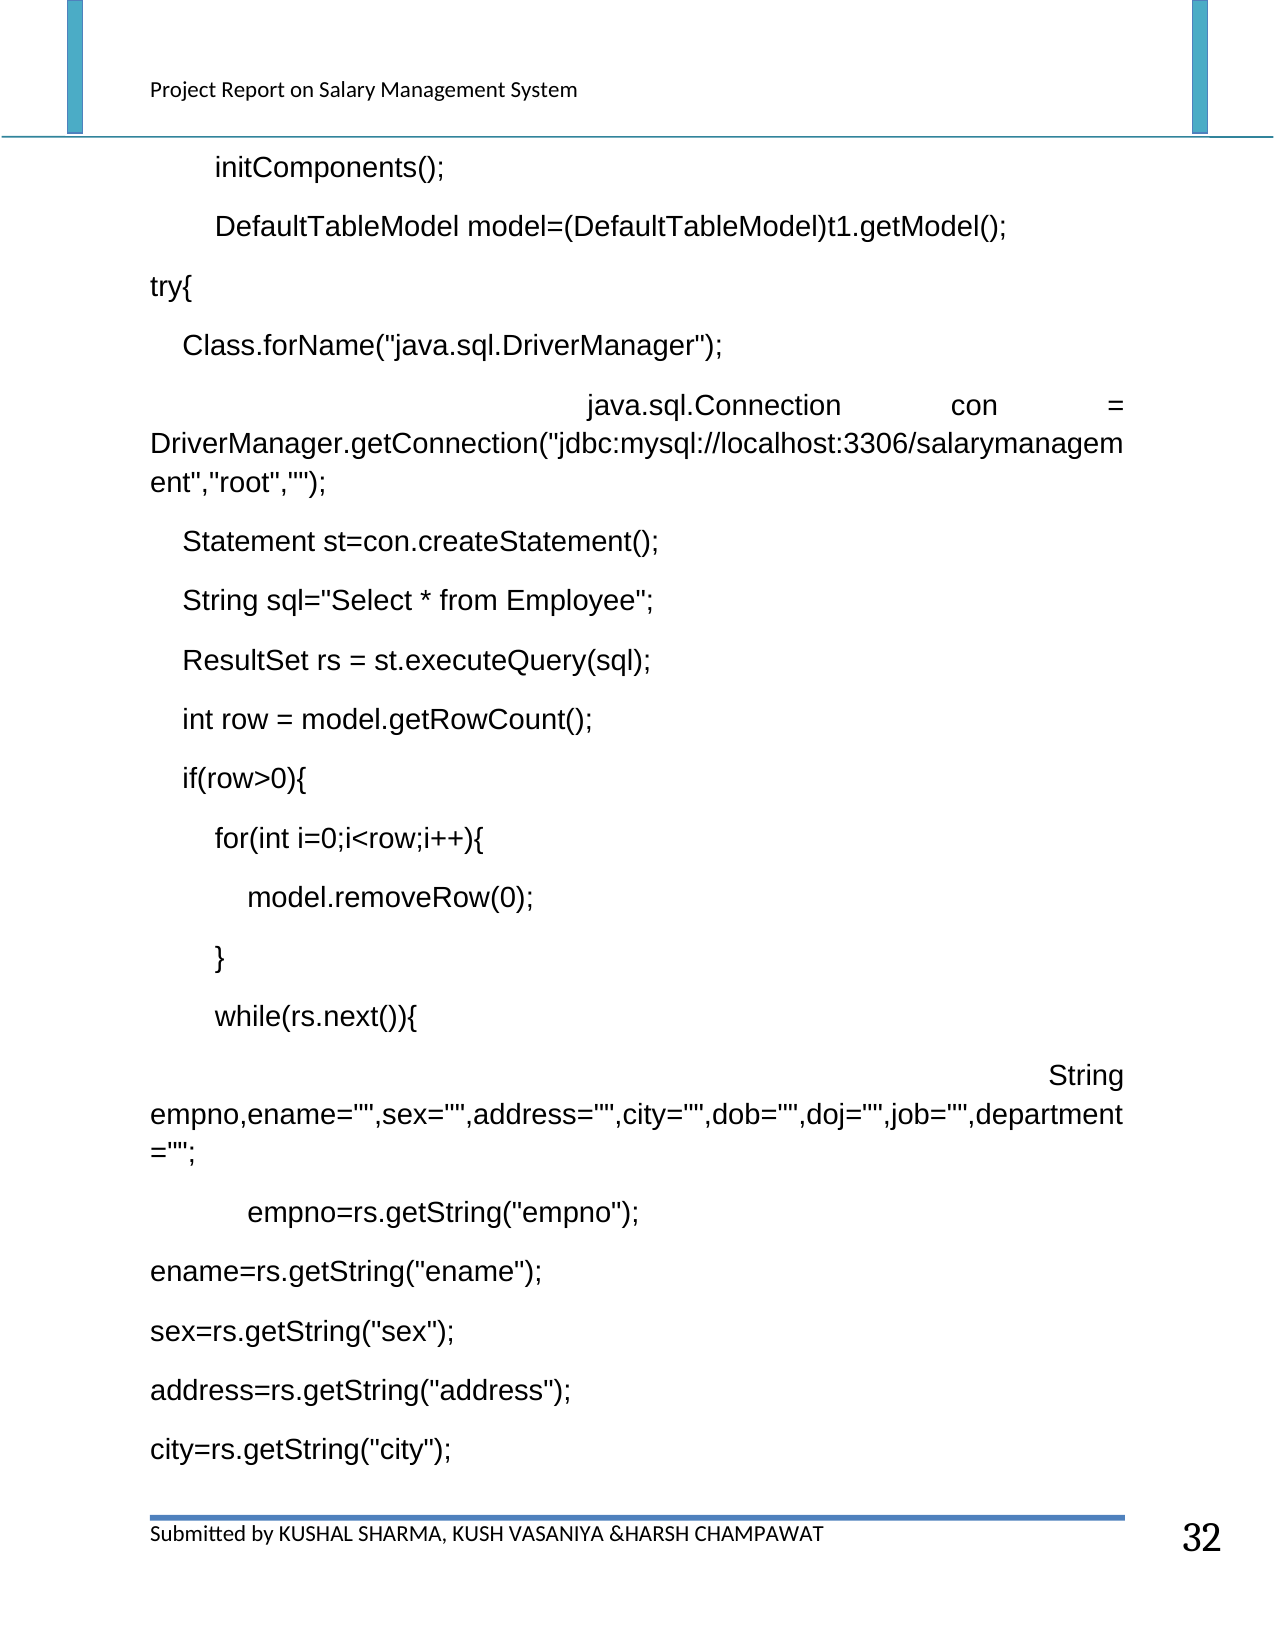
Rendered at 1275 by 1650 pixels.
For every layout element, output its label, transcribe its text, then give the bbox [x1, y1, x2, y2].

text } [150, 939, 1125, 973]
text city=rs.getString("city"); [150, 1432, 1125, 1466]
text String empno,ename="",sex="",address="",city="",dob="",doj="",job="",department=""; [150, 1058, 1125, 1169]
text try{ [150, 269, 1125, 302]
text if(row>0){ [150, 761, 1125, 795]
text String sql="Select * from Employee"; [150, 583, 1125, 617]
text address=rs.getString("address"); [150, 1373, 1125, 1406]
text int row = model.getRowCount(); [150, 702, 1125, 736]
text java.sql.Connection con = DriverManager.getConnection("jdbc:mysql://localhost:3306/salarymanagement","root",""); [150, 387, 1125, 498]
text ename=rs.getString("ename"); [150, 1254, 1125, 1288]
text sex=rs.getString("sex"); [150, 1313, 1125, 1347]
text ResultSet rs = st.executeQuery(sql); [150, 643, 1125, 676]
text empno=rs.getString("empno"); [150, 1195, 1125, 1228]
text Class.forName("java.sql.DriverManager"); [150, 328, 1125, 362]
text initComponents(); [150, 150, 1125, 183]
text for(int i=0;i<row;i++){ [150, 821, 1125, 854]
text Statement st=con.createStatement(); [150, 524, 1125, 557]
text DefaultTableModel model=(DefaultTableModel)t1.getModel(); [150, 209, 1125, 243]
text while(rs.next()){ [150, 999, 1125, 1032]
text model.removeRow(0); [150, 880, 1125, 914]
